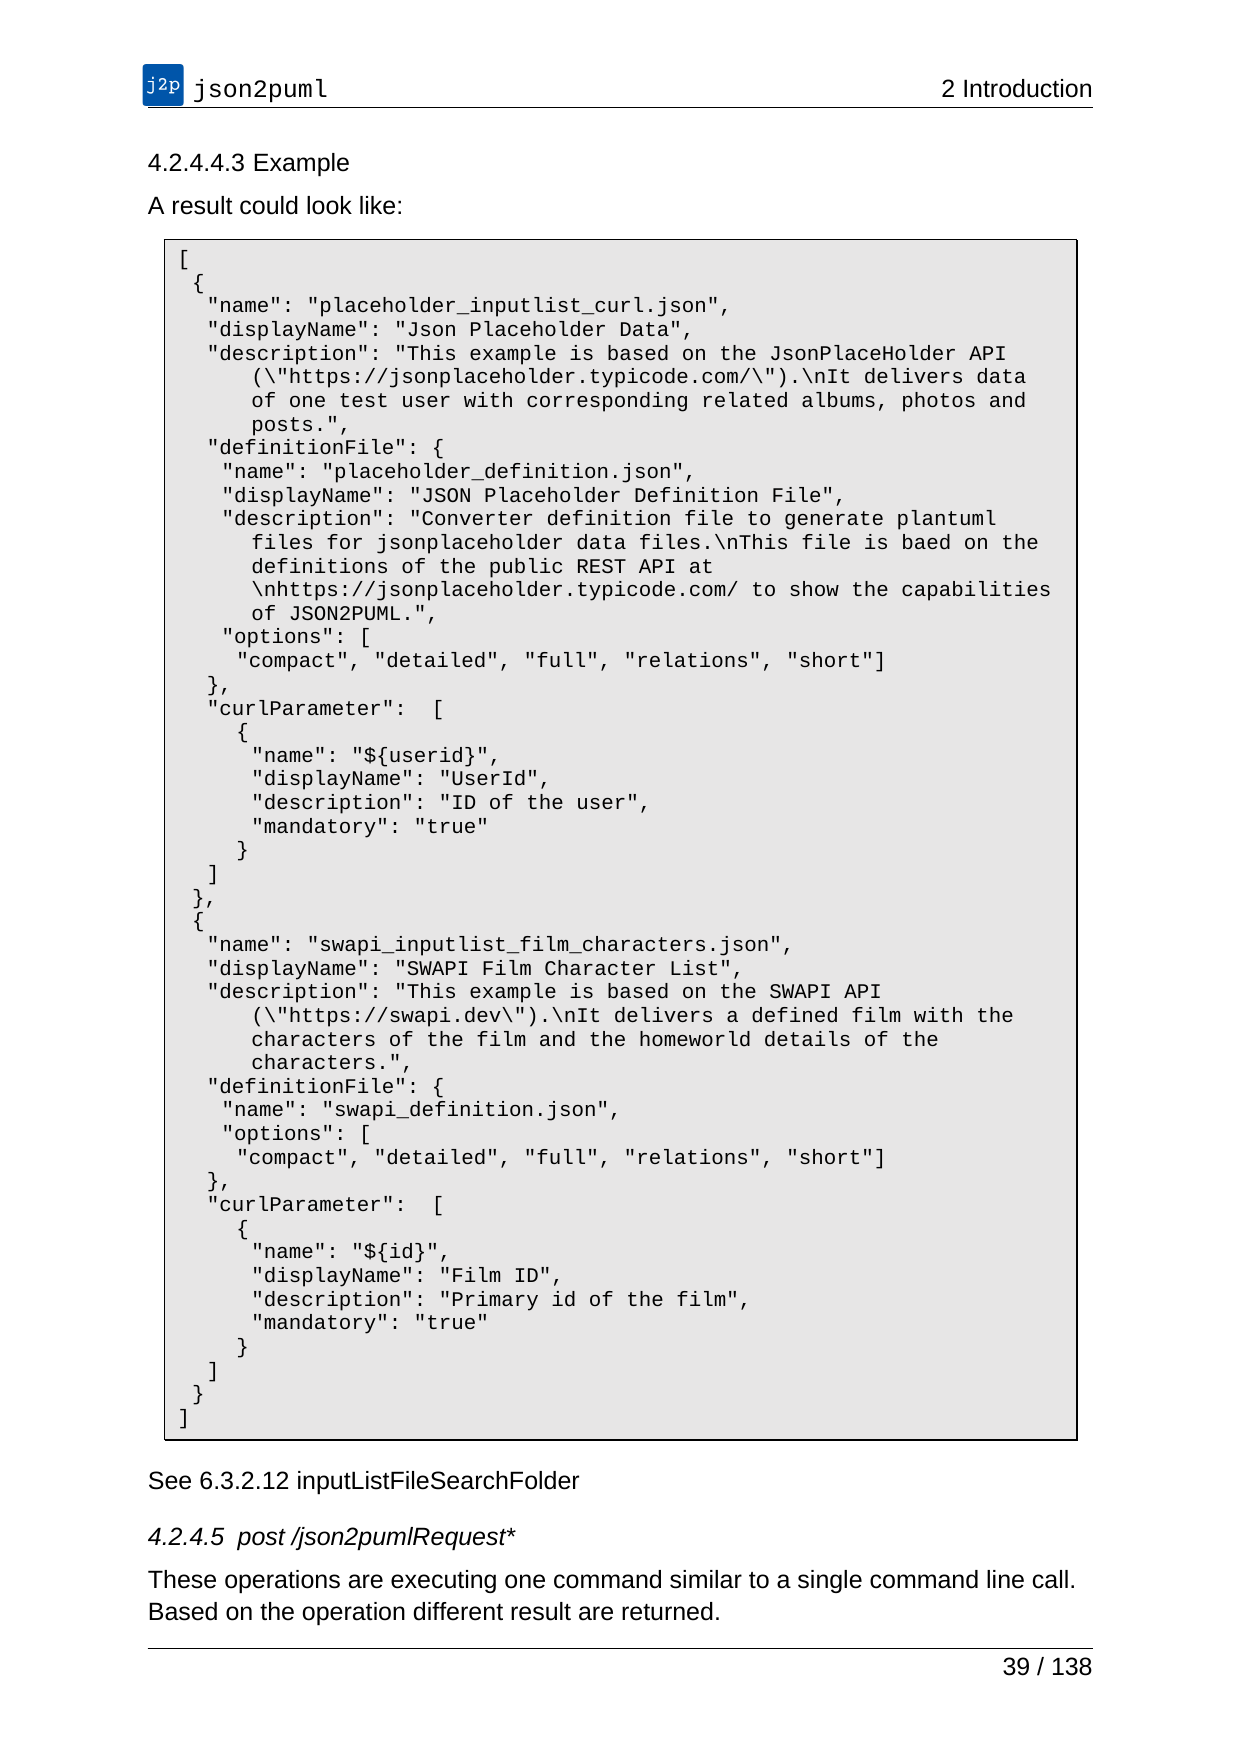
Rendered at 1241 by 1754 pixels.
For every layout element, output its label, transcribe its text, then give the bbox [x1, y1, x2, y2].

text { [165, 1208, 1076, 1232]
text } [165, 830, 1076, 854]
text "options": [ [165, 1114, 1076, 1137]
text A result could look like: [148, 191, 1093, 220]
text "displayName": "UserId", [165, 759, 1076, 783]
text "curlParameter": [ [165, 1185, 1076, 1208]
text "name": "swapi_definition.json", [165, 1090, 1076, 1114]
text ] [165, 854, 1076, 877]
text "displayName": "JSON Placeholder Definition File", [165, 475, 1076, 499]
text }, [165, 1161, 1076, 1185]
subtitle Example [148, 148, 1093, 176]
text "curlParameter": [ [165, 688, 1076, 712]
text "options": [ [165, 617, 1076, 641]
text "name": "placeholder_inputlist_curl.json", [165, 286, 1076, 310]
text } [165, 1374, 1076, 1397]
text "description": "ID of the user", [165, 783, 1076, 806]
text }, [165, 877, 1076, 901]
text { [165, 712, 1076, 735]
text "displayName": "Json Placeholder Data", [165, 310, 1076, 333]
text "description": "This example is based on the JsonPlaceHolder API (\"https://jsonplaceholder.typicode.com/\").\nIt delivers data of one test user with corresponding related albums, photos and posts.", [165, 333, 1076, 428]
text "description": "Converter definition file to generate plantuml files for jsonplaceholder data files.\nThis file is baed on the definitions of the public REST API at \nhttps://jsonplaceholder.typicode.com/ to show the capabilities of JSON2PUML.", [165, 499, 1076, 617]
text These operations are executing one command similar to a single command line call. Based on the operation different result are returned. [148, 1566, 1093, 1625]
text "name": "swapi_inputlist_film_characters.json", [165, 924, 1076, 948]
subtitle post /json2pumlRequest* [148, 1522, 1093, 1551]
text "description": "This example is based on the SWAPI API (\"https://swapi.dev\").\nIt delivers a defined film with the characters of the film and the homeworld details of the characters.", [165, 972, 1076, 1066]
text "mandatory": "true" [165, 806, 1076, 830]
text "compact", "detailed", "full", "relations", "short"] [165, 1137, 1076, 1161]
text "name": "placeholder_definition.json", [165, 452, 1076, 475]
text "description": "Primary id of the film", [165, 1279, 1076, 1303]
text "compact", "detailed", "full", "relations", "short"] [165, 641, 1076, 664]
text [ [165, 240, 1076, 262]
text "mandatory": "true" [165, 1303, 1076, 1327]
text }, [165, 664, 1076, 688]
text "displayName": "Film ID", [165, 1256, 1076, 1279]
text "name": "${userid}", [165, 735, 1076, 759]
text } [165, 1327, 1076, 1350]
text { [165, 262, 1076, 286]
text ] [165, 1397, 1076, 1439]
text "name": "${id}", [165, 1232, 1076, 1256]
text "displayName": "SWAPI Film Character List", [165, 948, 1076, 972]
text ] [165, 1350, 1076, 1374]
text { [165, 901, 1076, 924]
text See 6.3.2.12 inputListFileSearchFolder [148, 1466, 1093, 1495]
text "definitionFile": { [165, 1066, 1076, 1090]
text "definitionFile": { [165, 428, 1076, 452]
picture [142, 64, 184, 106]
